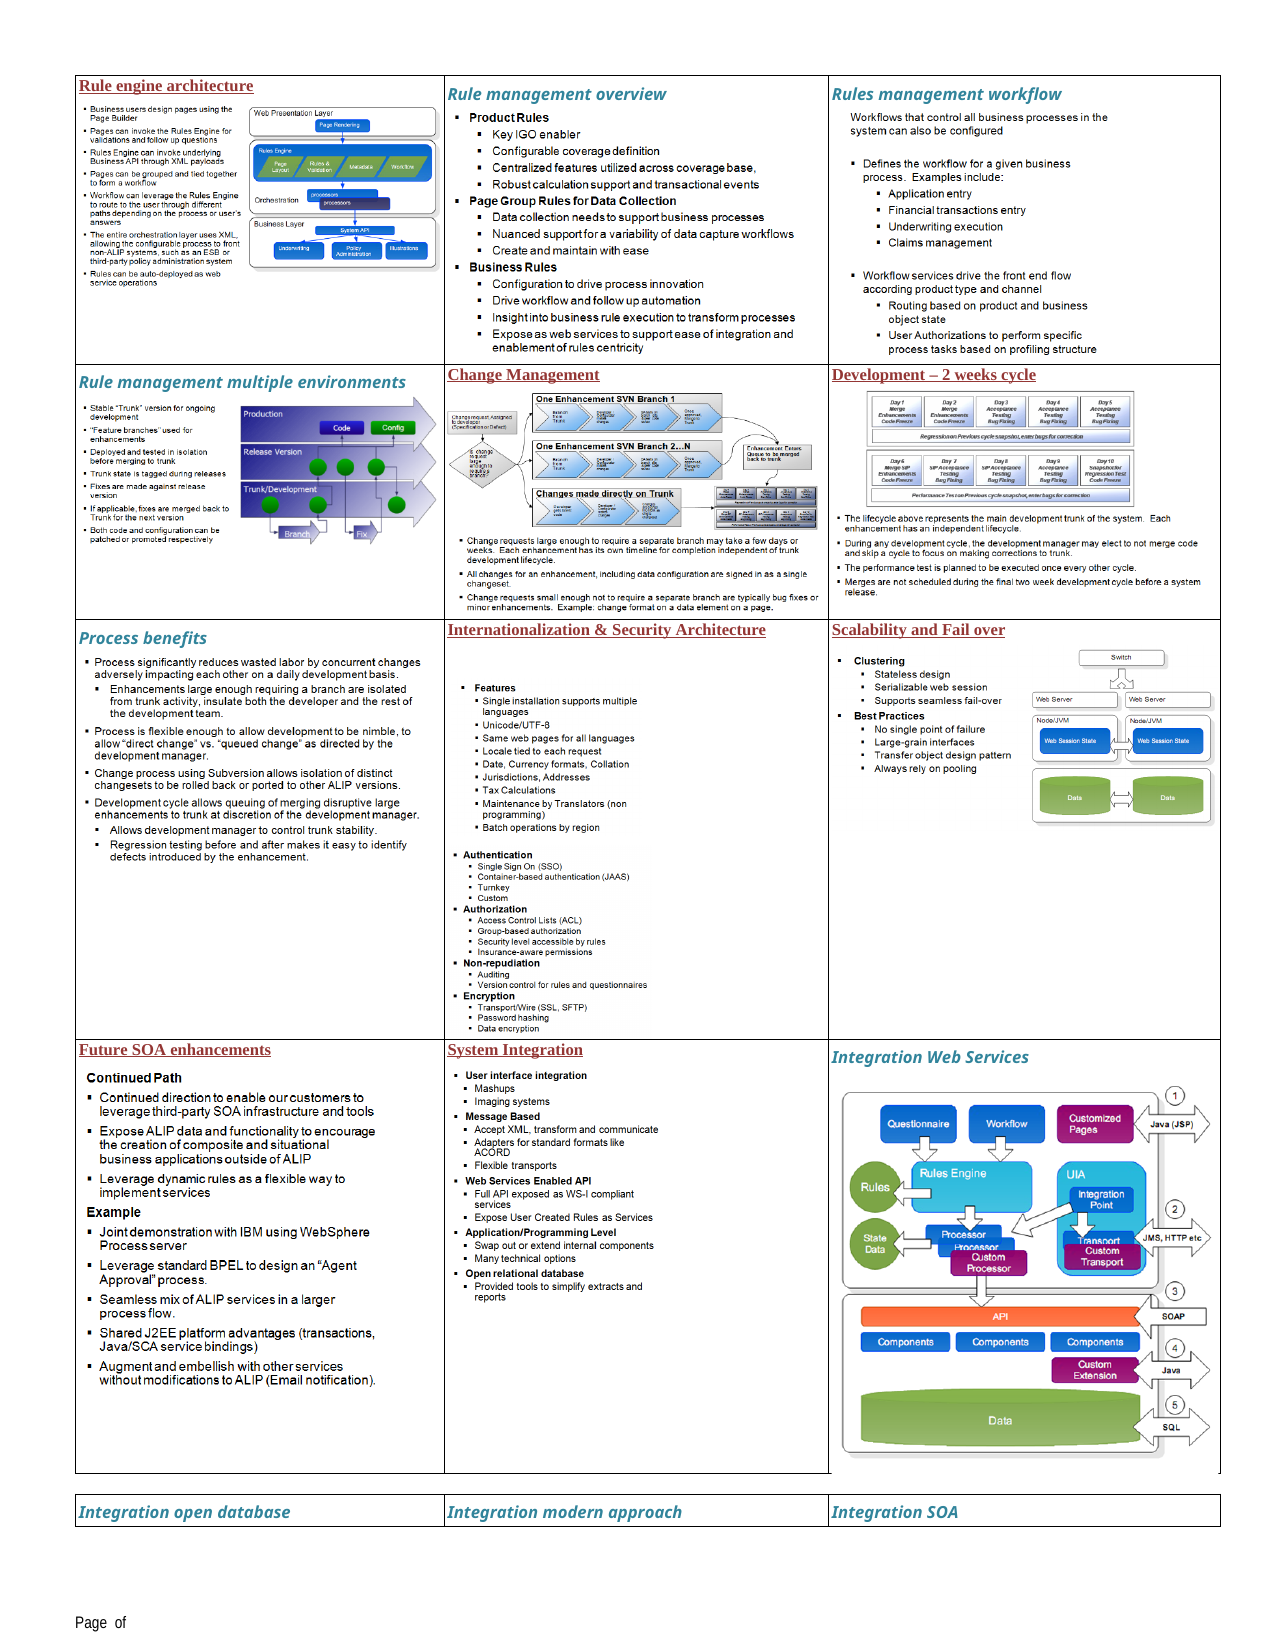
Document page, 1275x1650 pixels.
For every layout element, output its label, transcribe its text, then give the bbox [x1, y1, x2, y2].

picture [447, 107, 811, 360]
picture [78, 1065, 387, 1397]
table_header Integration SOA [829, 1495, 1220, 1526]
picture [831, 645, 1219, 831]
picture [447, 1065, 669, 1306]
picture [831, 1070, 1219, 1474]
table_cell Process benefits [76, 620, 444, 1039]
picture [451, 678, 642, 835]
table_cell Integration Web Services [829, 1040, 1220, 1473]
picture [78, 395, 442, 558]
picture [78, 651, 430, 900]
picture [831, 390, 1215, 604]
picture [831, 107, 1120, 364]
picture [447, 845, 653, 1039]
table_header Rules management workflow [829, 76, 1220, 364]
table_header Integration open database [76, 1495, 444, 1526]
table_cell Scalability and Fail over [829, 620, 1220, 1039]
table_cell Rule management multiple environments [76, 365, 444, 619]
table_cell Development – 2 weeks cycle [829, 365, 1220, 619]
picture [447, 390, 827, 619]
table_header Rule engine architecture [76, 76, 444, 364]
table_cell Change Management [445, 365, 828, 619]
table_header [445, 1495, 828, 1526]
table_cell System Integration [445, 1040, 828, 1473]
table_cell Future SOA enhancements [76, 1040, 444, 1473]
picture [78, 101, 442, 311]
table_header Rule management overview [445, 76, 828, 364]
table_cell Internationalization & Security Architecture [445, 620, 828, 1039]
